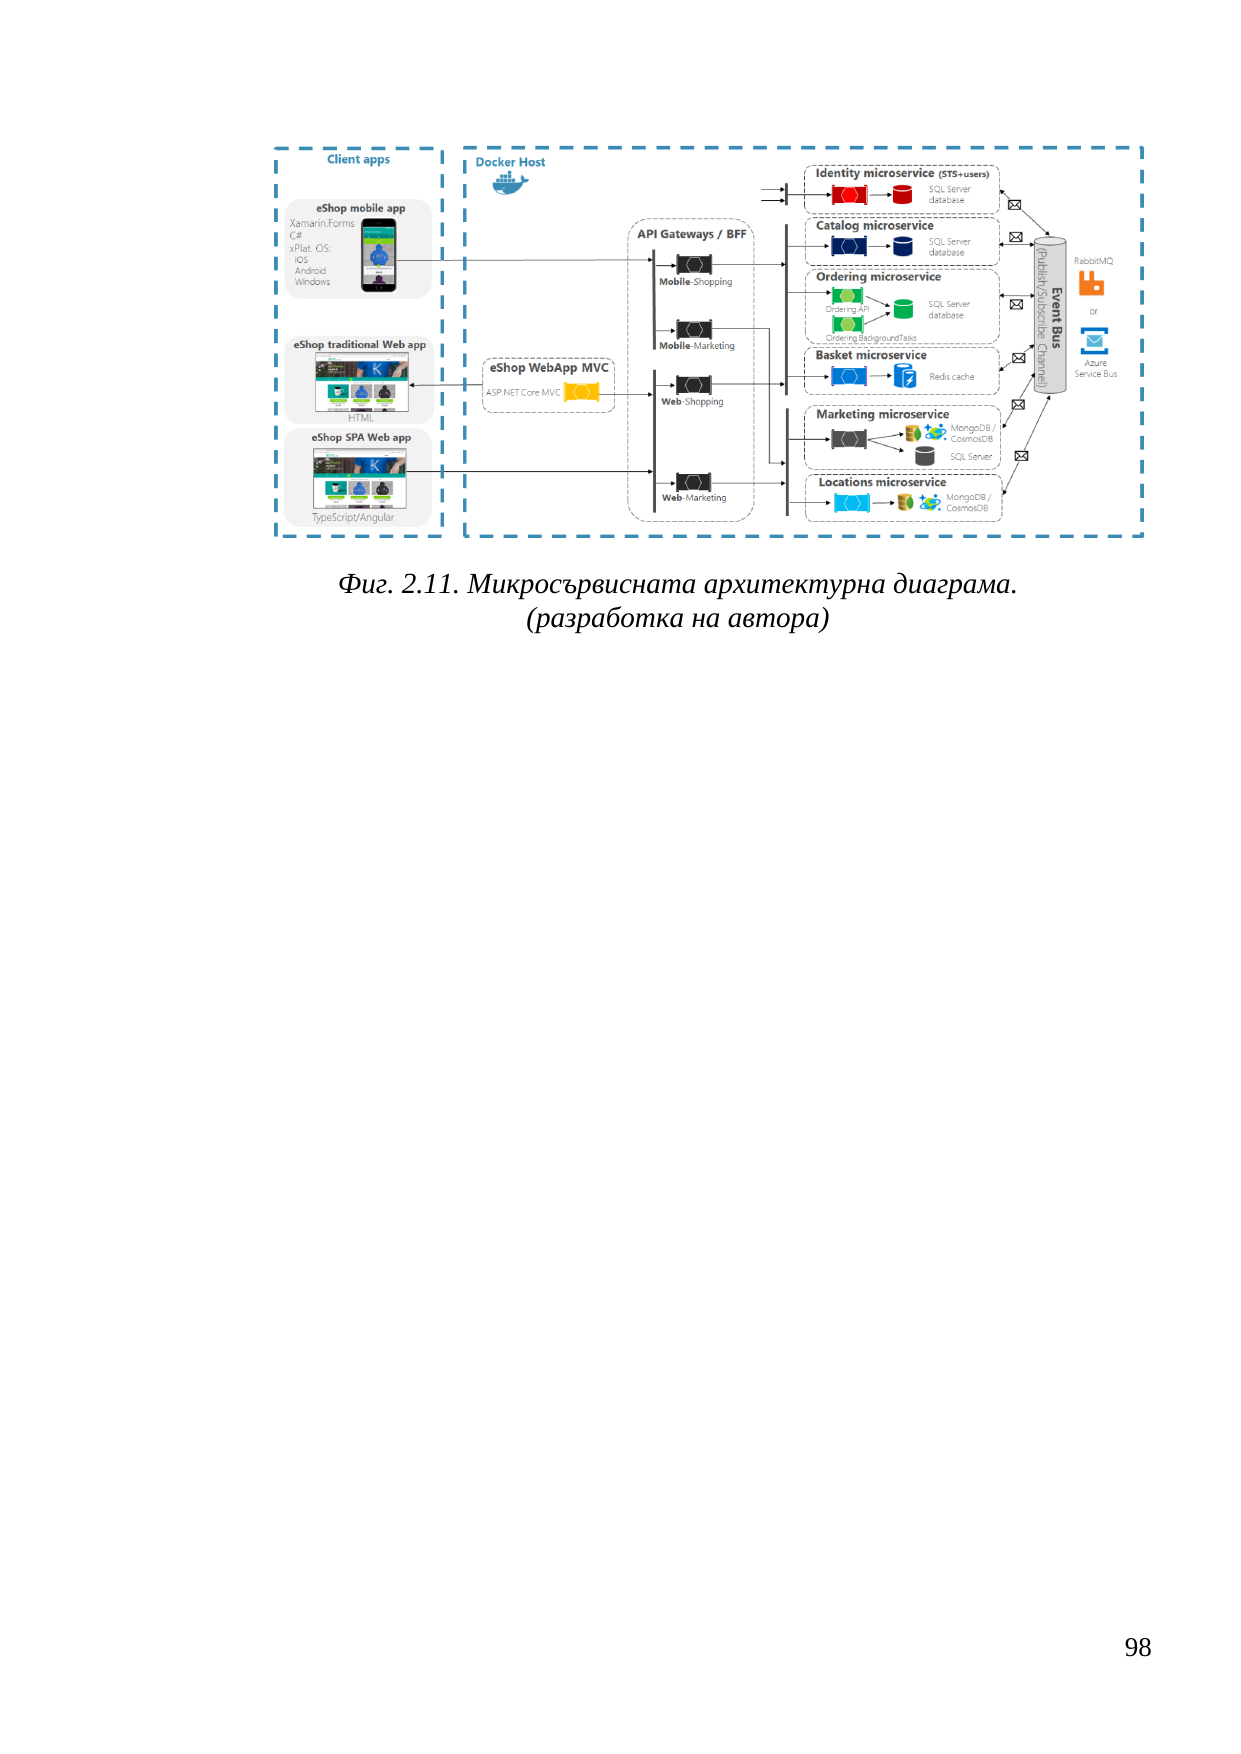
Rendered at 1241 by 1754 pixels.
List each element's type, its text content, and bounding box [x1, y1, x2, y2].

title Фиг. 2.11. Mикросървисната архитектурна диаграма. (разработка на автора) [266, 566, 1092, 633]
picture [265, 143, 1147, 542]
